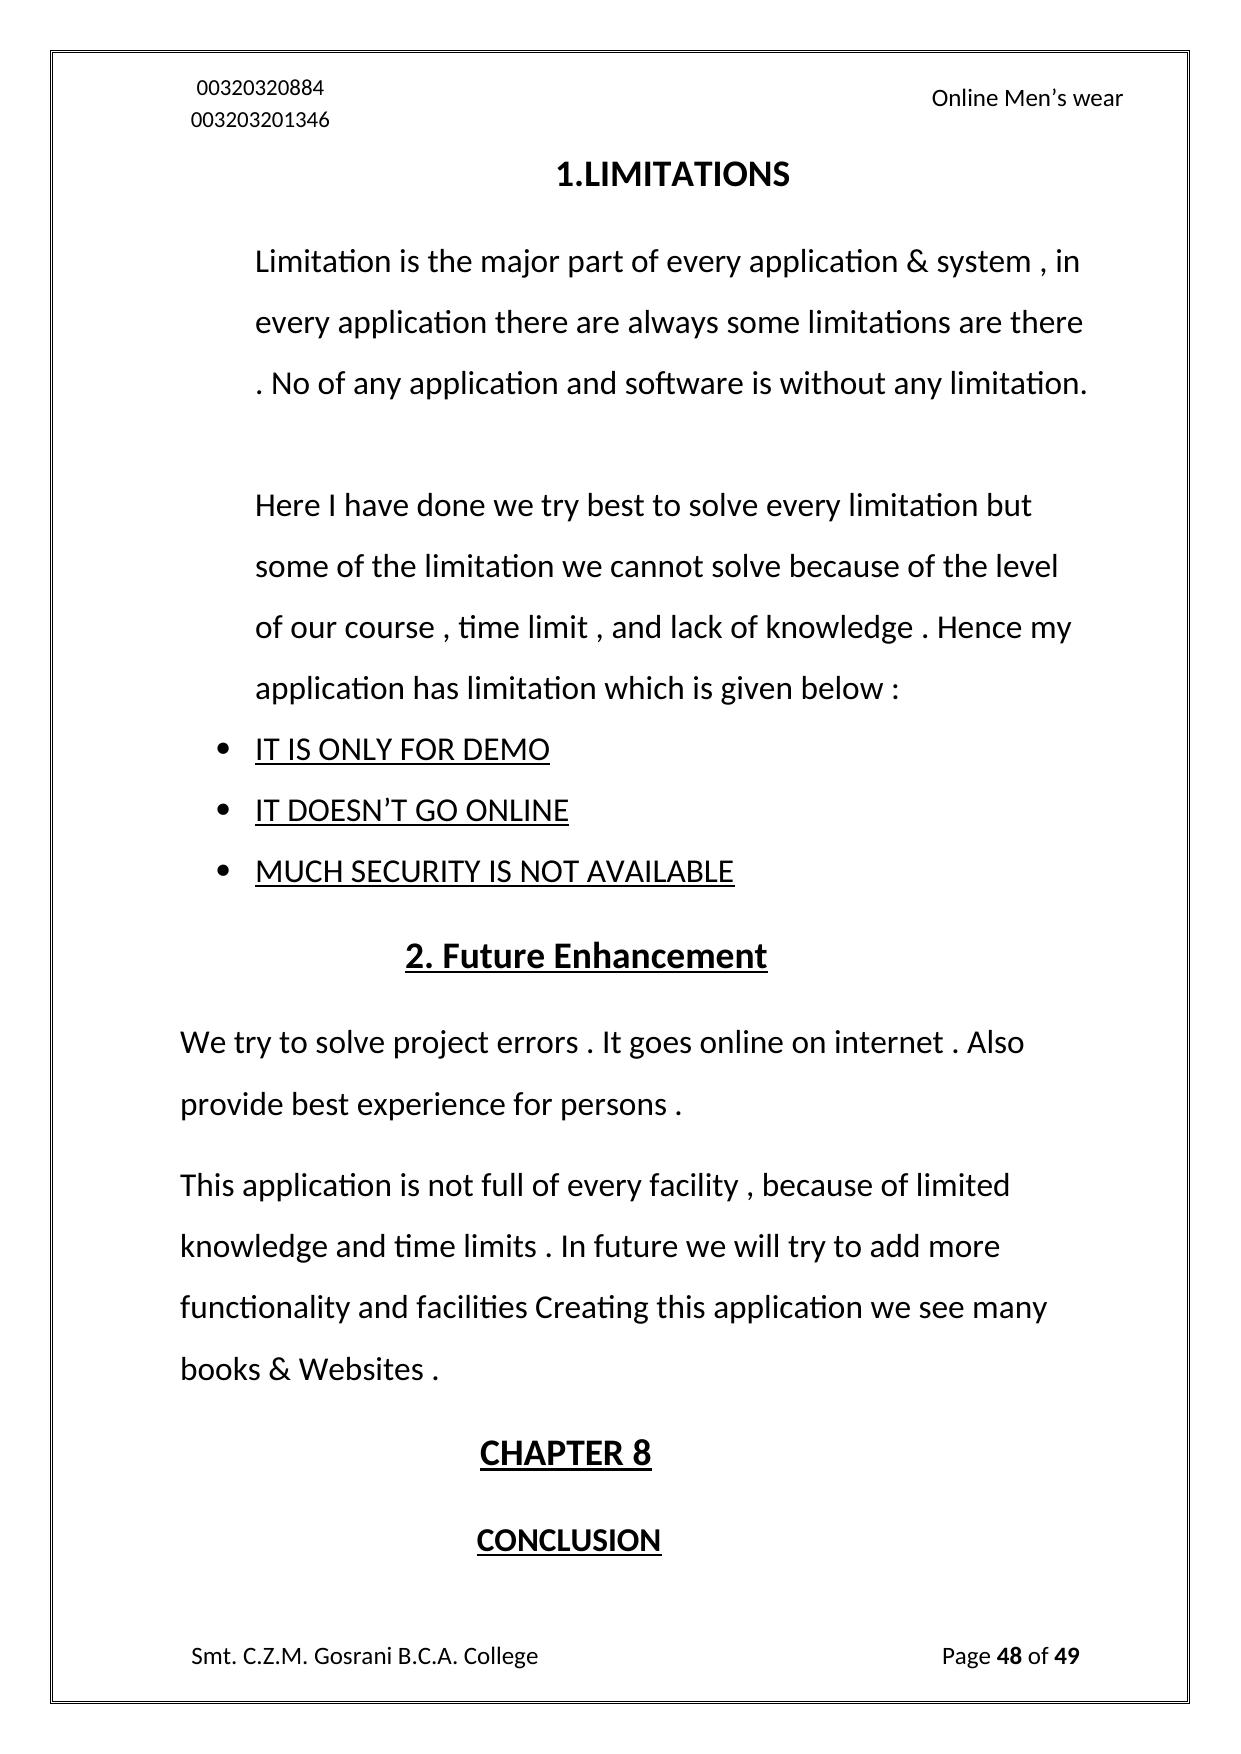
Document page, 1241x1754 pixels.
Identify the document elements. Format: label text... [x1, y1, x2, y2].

text This application is not full of every facility , because of limited knowledge and time limits . In future we will try to add more functionality and facilities Creating this application we see many books & Websites . [180, 1164, 1090, 1388]
list Here I have done we try best to solve every limitation but some of the limitation we cannot solve because of the level of our course , time limit , and lack of knowledge . Hence my application has limitation which is given below : [255, 484, 1090, 708]
list IT IS ONLY FOR DEMO [217, 728, 1090, 769]
list Limitation is the major part of every application & system , in every application there are always some limitations are there . No of any application and software is without any limitation. [255, 239, 1090, 402]
list MUCH SECURITY IS NOT AVAILABLE [217, 850, 1090, 891]
text CONCLUSION [180, 1519, 1090, 1560]
list IT DOESN’T GO ONLINE [217, 789, 1090, 830]
text 2. Future Enhancement [330, 932, 1090, 978]
text CHAPTER 8 [405, 1429, 1090, 1475]
text We try to solve project errors . It goes online on internet . Also provide best experience for persons . [180, 1021, 1090, 1123]
text 1.LIMITATIONS [180, 150, 1090, 196]
